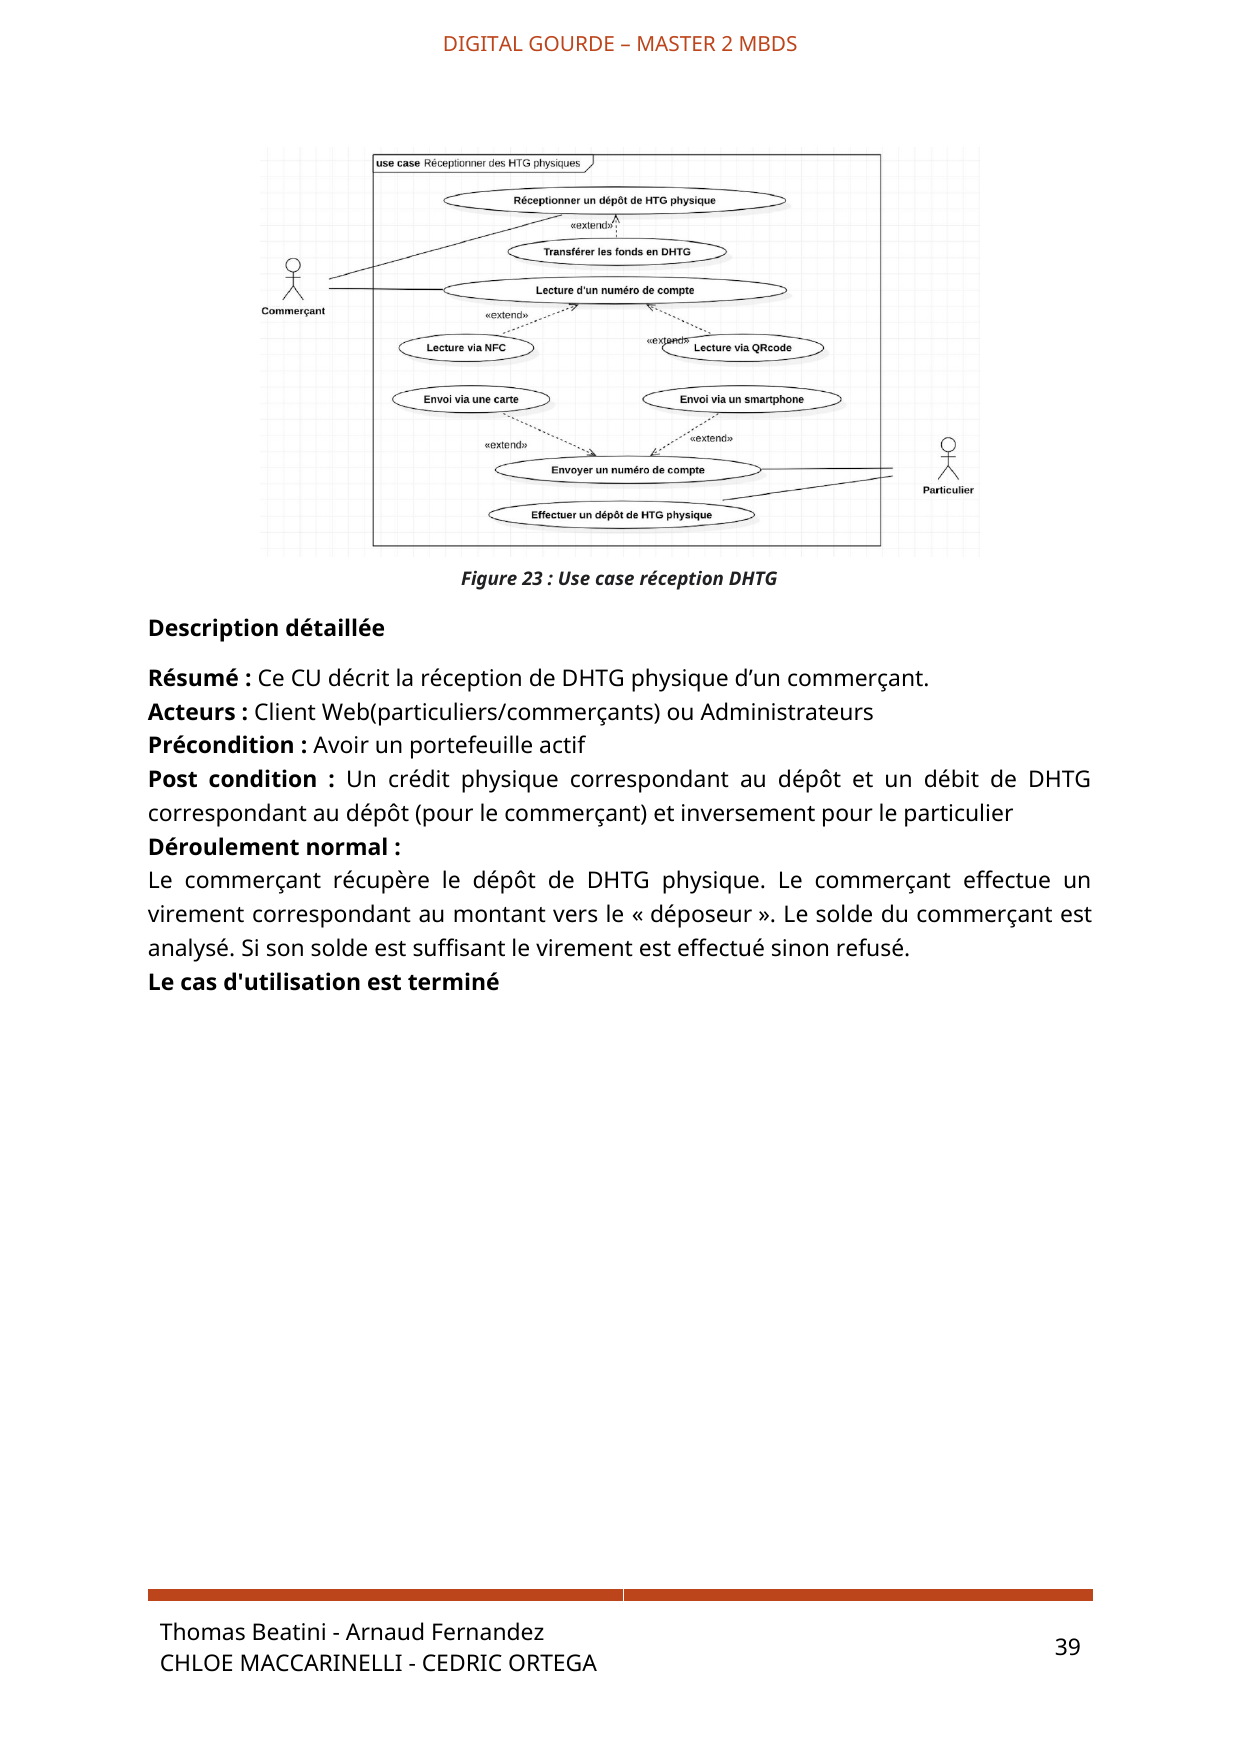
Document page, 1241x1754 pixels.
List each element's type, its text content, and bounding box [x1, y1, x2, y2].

text Description détaillée [148, 611, 1093, 643]
text Le cas d'utilisation est terminé [148, 966, 1093, 997]
text Résumé : Ce CU décrit la réception de DHTG physique d’un commerçant. [148, 662, 1093, 693]
text Post condition : Un crédit physique correspondant au dépôt et un débit de DHTG correspondant au dépôt (pour le commerçant) et inversement pour le particulier [148, 763, 1093, 828]
text Précondition : Avoir un portefeuille actif [148, 729, 1093, 761]
text Acteurs : Client Web(particuliers/commerçants) ou Administrateurs [148, 696, 1093, 727]
picture [260, 147, 980, 557]
text Le commerçant récupère le dépôt de DHTG physique. Le commerçant effectue un virement correspondant au montant vers le « déposeur ». Le solde du commerçant est analysé. Si son solde est suffisant le virement est effectué sinon refusé. [148, 864, 1093, 963]
text Déroulement normal : [148, 831, 1093, 862]
text Figure 23 : Use case réception DHTG [148, 565, 1093, 591]
